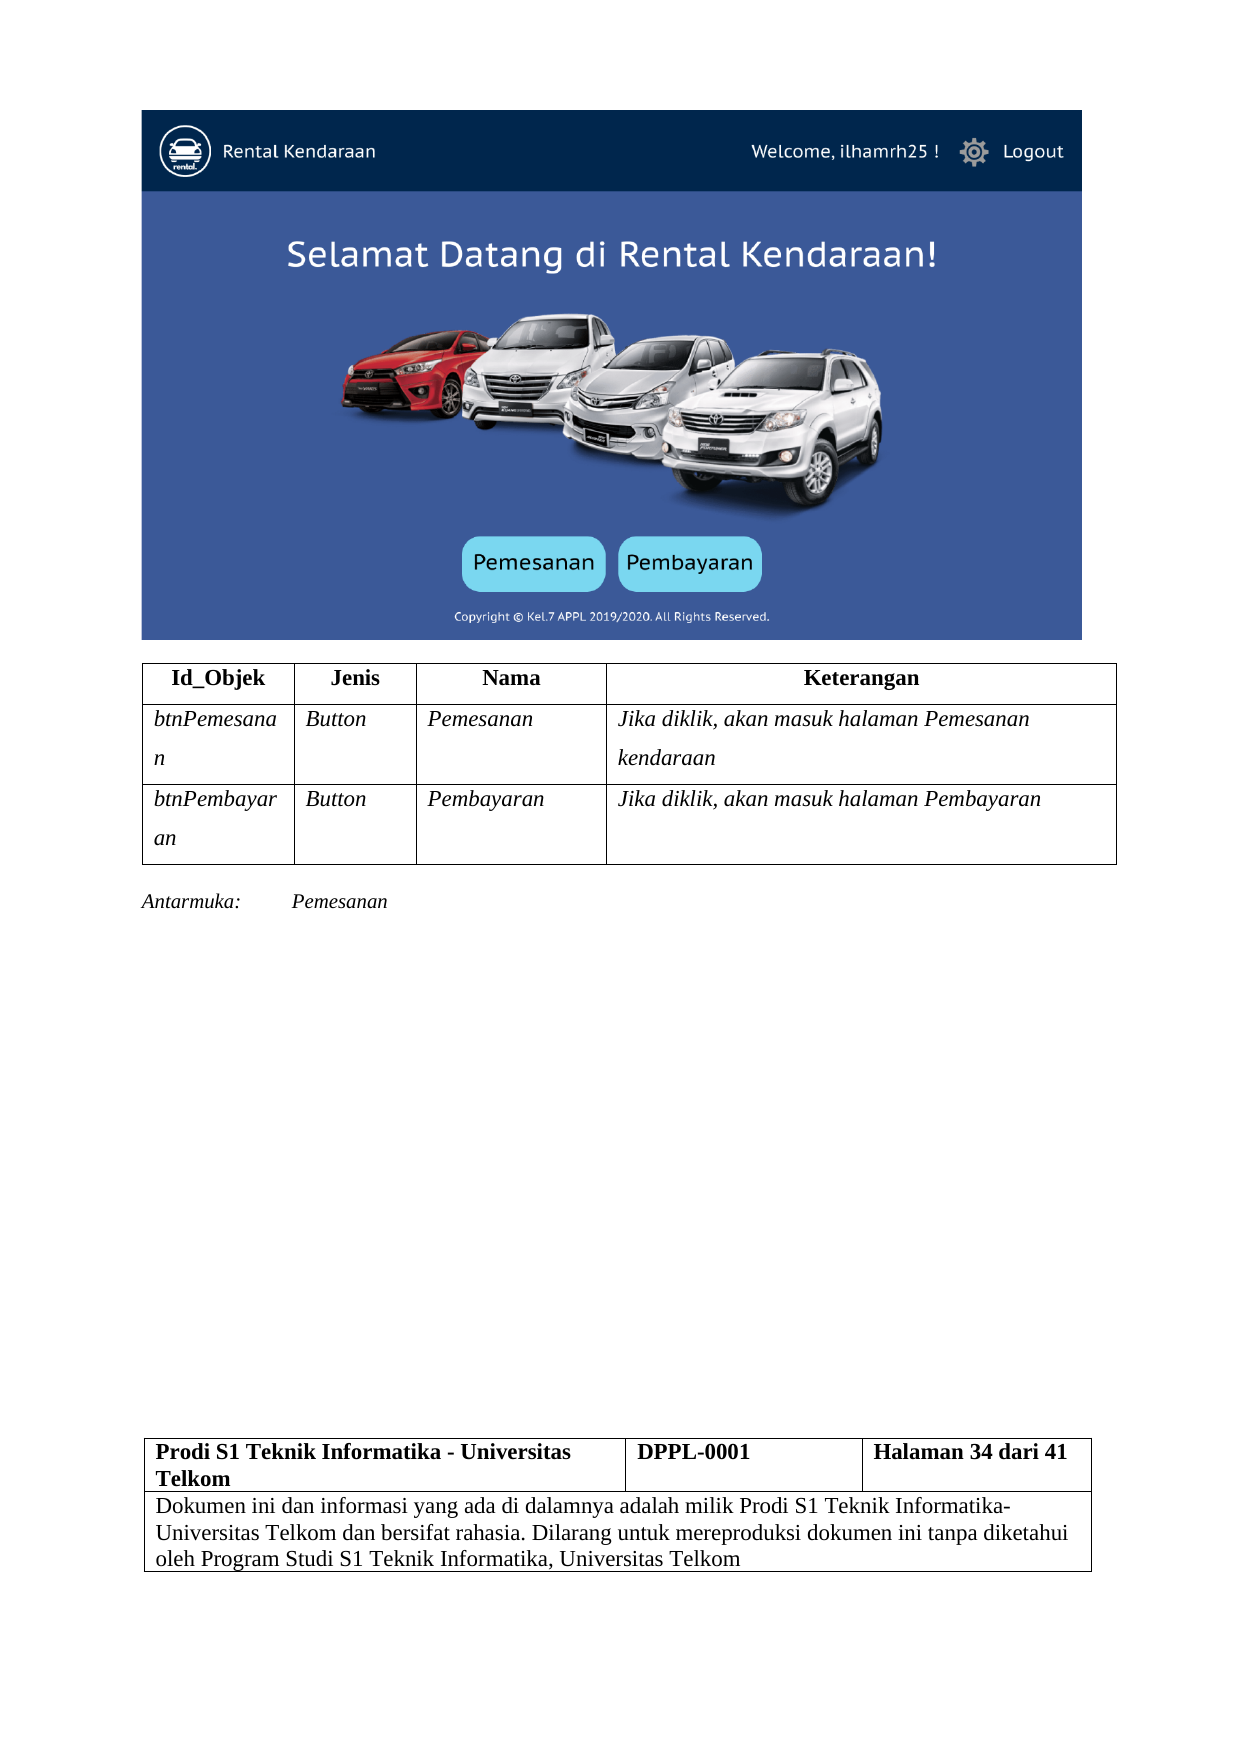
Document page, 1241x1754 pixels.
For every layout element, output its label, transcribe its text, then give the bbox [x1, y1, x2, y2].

table_header Nama [417, 664, 606, 704]
table_header Jenis [295, 664, 416, 704]
table_header Id_Objek [143, 664, 294, 704]
table_cell btnPembayaran [143, 785, 294, 864]
table_cell Pemesanan [417, 705, 606, 784]
table_cell btnPemesanan [143, 705, 294, 784]
picture [141, 110, 1082, 640]
text Antarmuka: Pemesanan [142, 889, 1146, 913]
table_cell Button [295, 785, 416, 864]
table_header Keterangan [607, 664, 1116, 704]
table_cell Jika diklik, akan masuk halaman Pembayaran [607, 785, 1116, 864]
table_cell Button [295, 705, 416, 784]
table_cell Pembayaran [417, 785, 606, 864]
table_cell Jika diklik, akan masuk halaman Pemesanan kendaraan [607, 705, 1116, 784]
